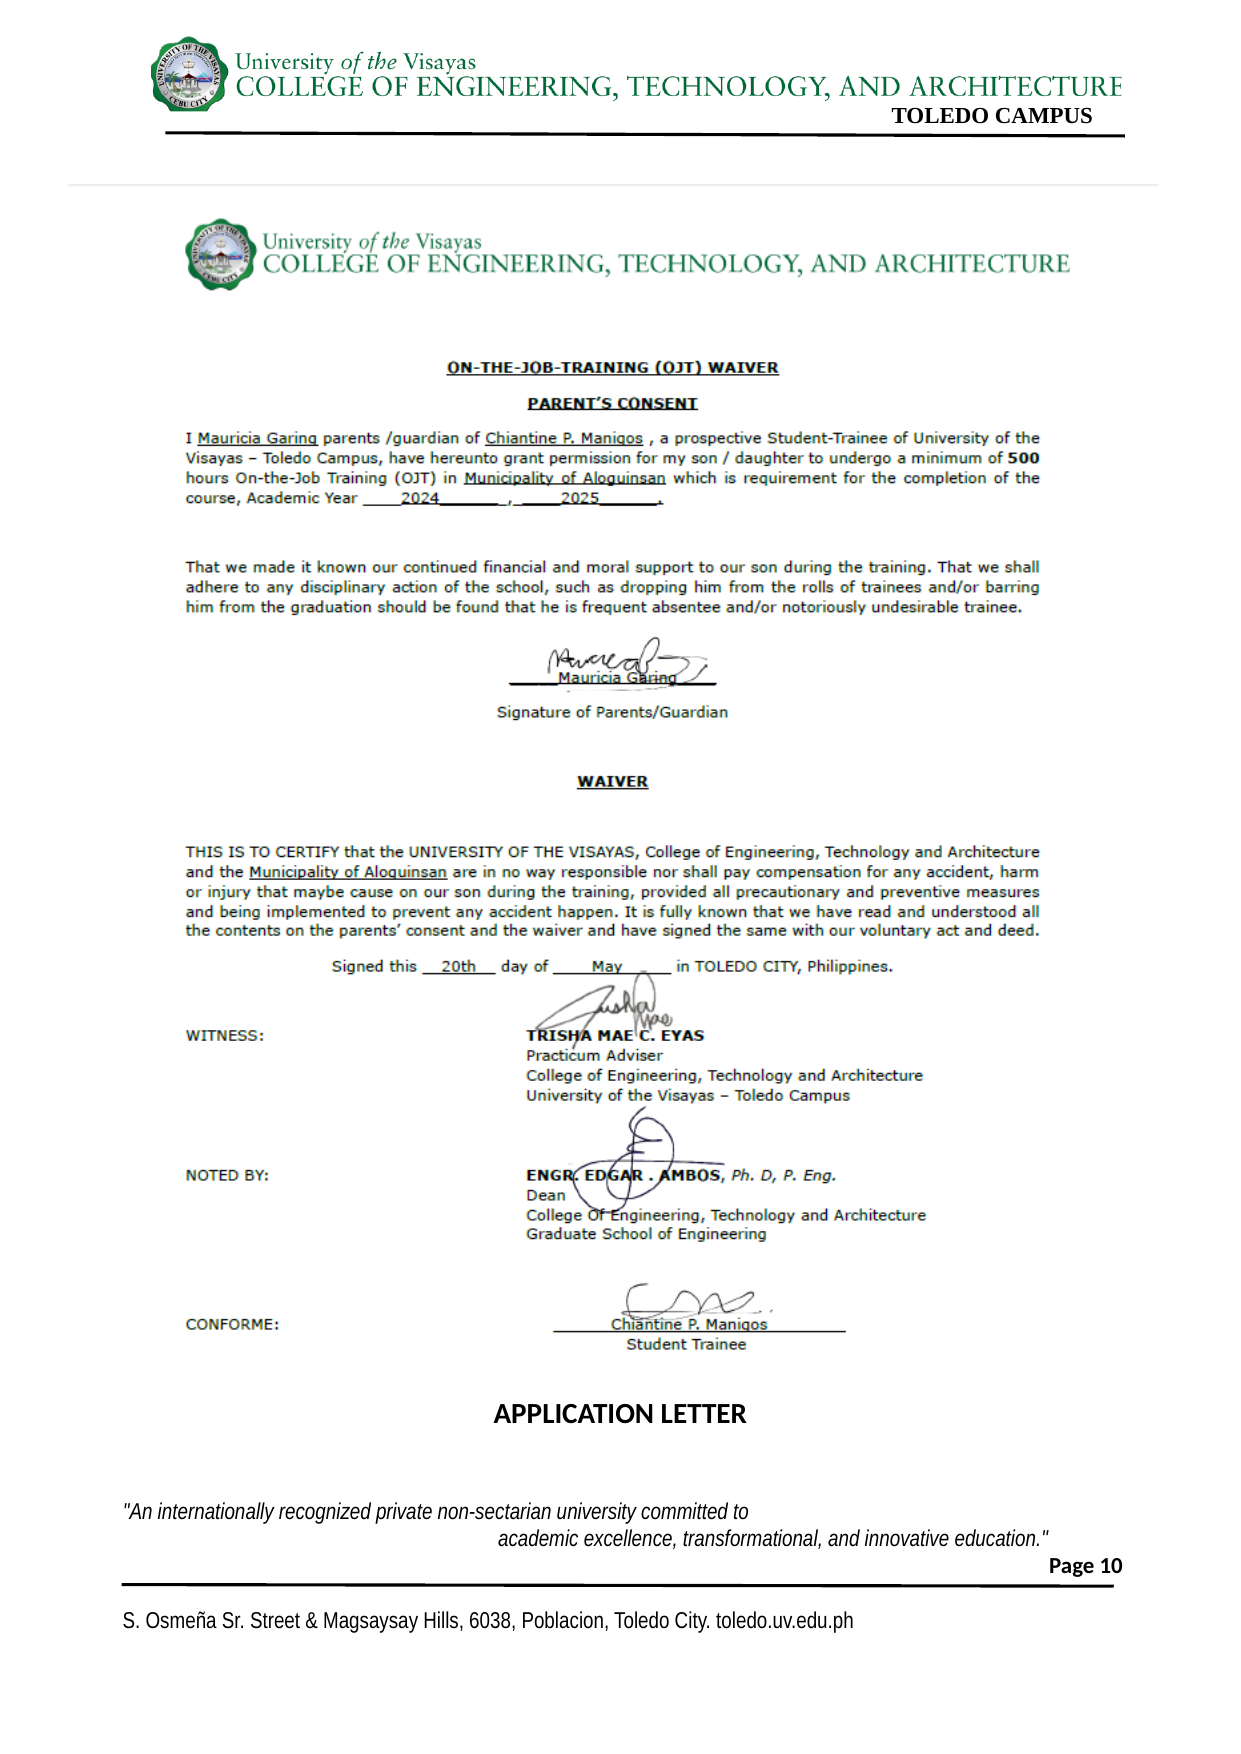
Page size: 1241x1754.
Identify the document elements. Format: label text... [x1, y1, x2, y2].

text APPLICATION LETTER [112, 1396, 1128, 1431]
picture [149, 36, 1121, 111]
picture [67, 184, 1159, 1391]
